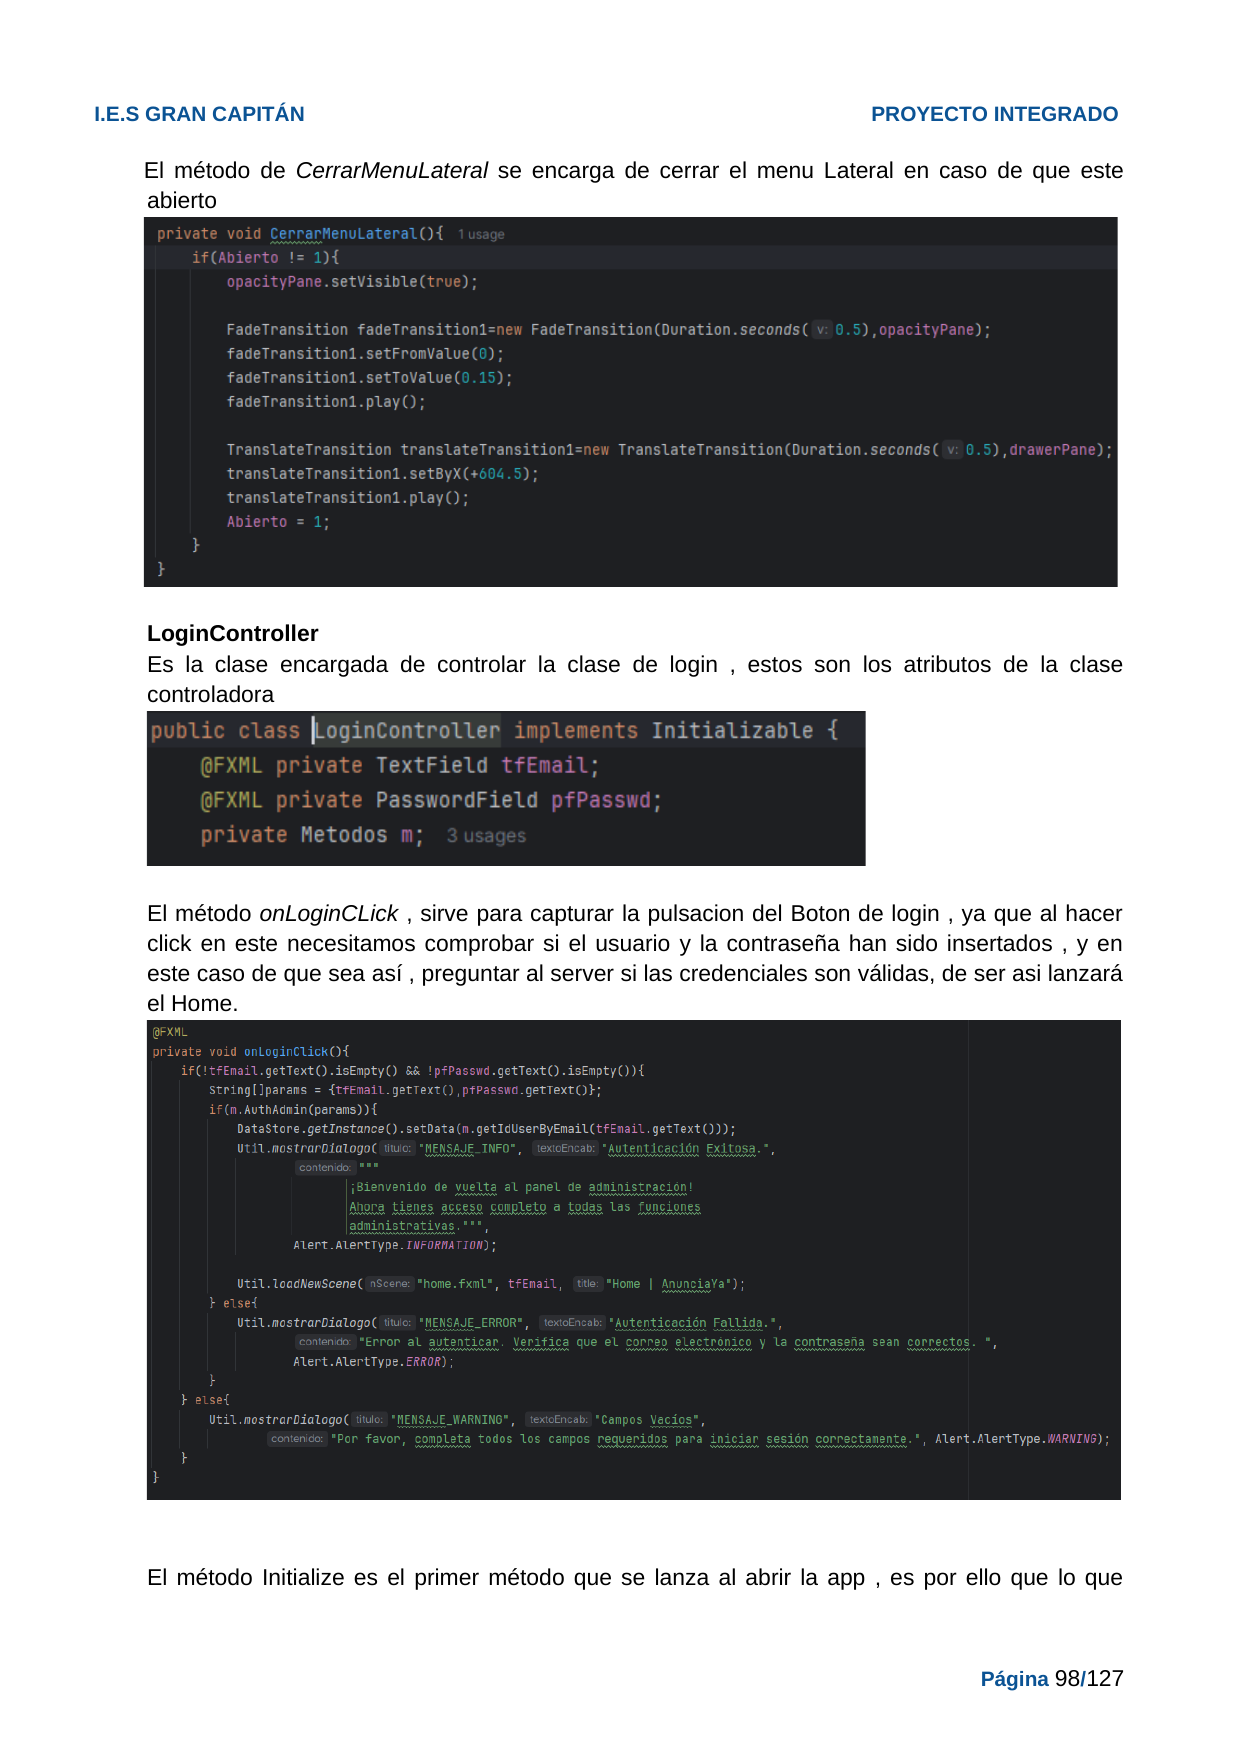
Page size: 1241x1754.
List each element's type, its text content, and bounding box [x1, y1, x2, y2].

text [147, 1564, 1124, 1590]
text Es la clase encargada de controlar la clase de login , estos son los atributos de la clase controladora [147, 651, 1124, 707]
text El método onLoginCLick , sirve para capturar la pulsacion del Boton de login , ya que al hacer click en este necesitamos comprobar si el usuario y la contraseña han sido insertados , y en este caso de que sea así , preguntar al server si las credenciales son válidas, de ser asi lanzará el Home. [147, 900, 1124, 1017]
picture [146, 1020, 1121, 1500]
picture [146, 711, 866, 866]
picture [143, 217, 1118, 587]
text El método de CerrarMenuLateral se encarga de cerrar el menu Lateral en caso de que este abierto [144, 157, 1124, 214]
subtitle LoginController [147, 620, 1124, 647]
